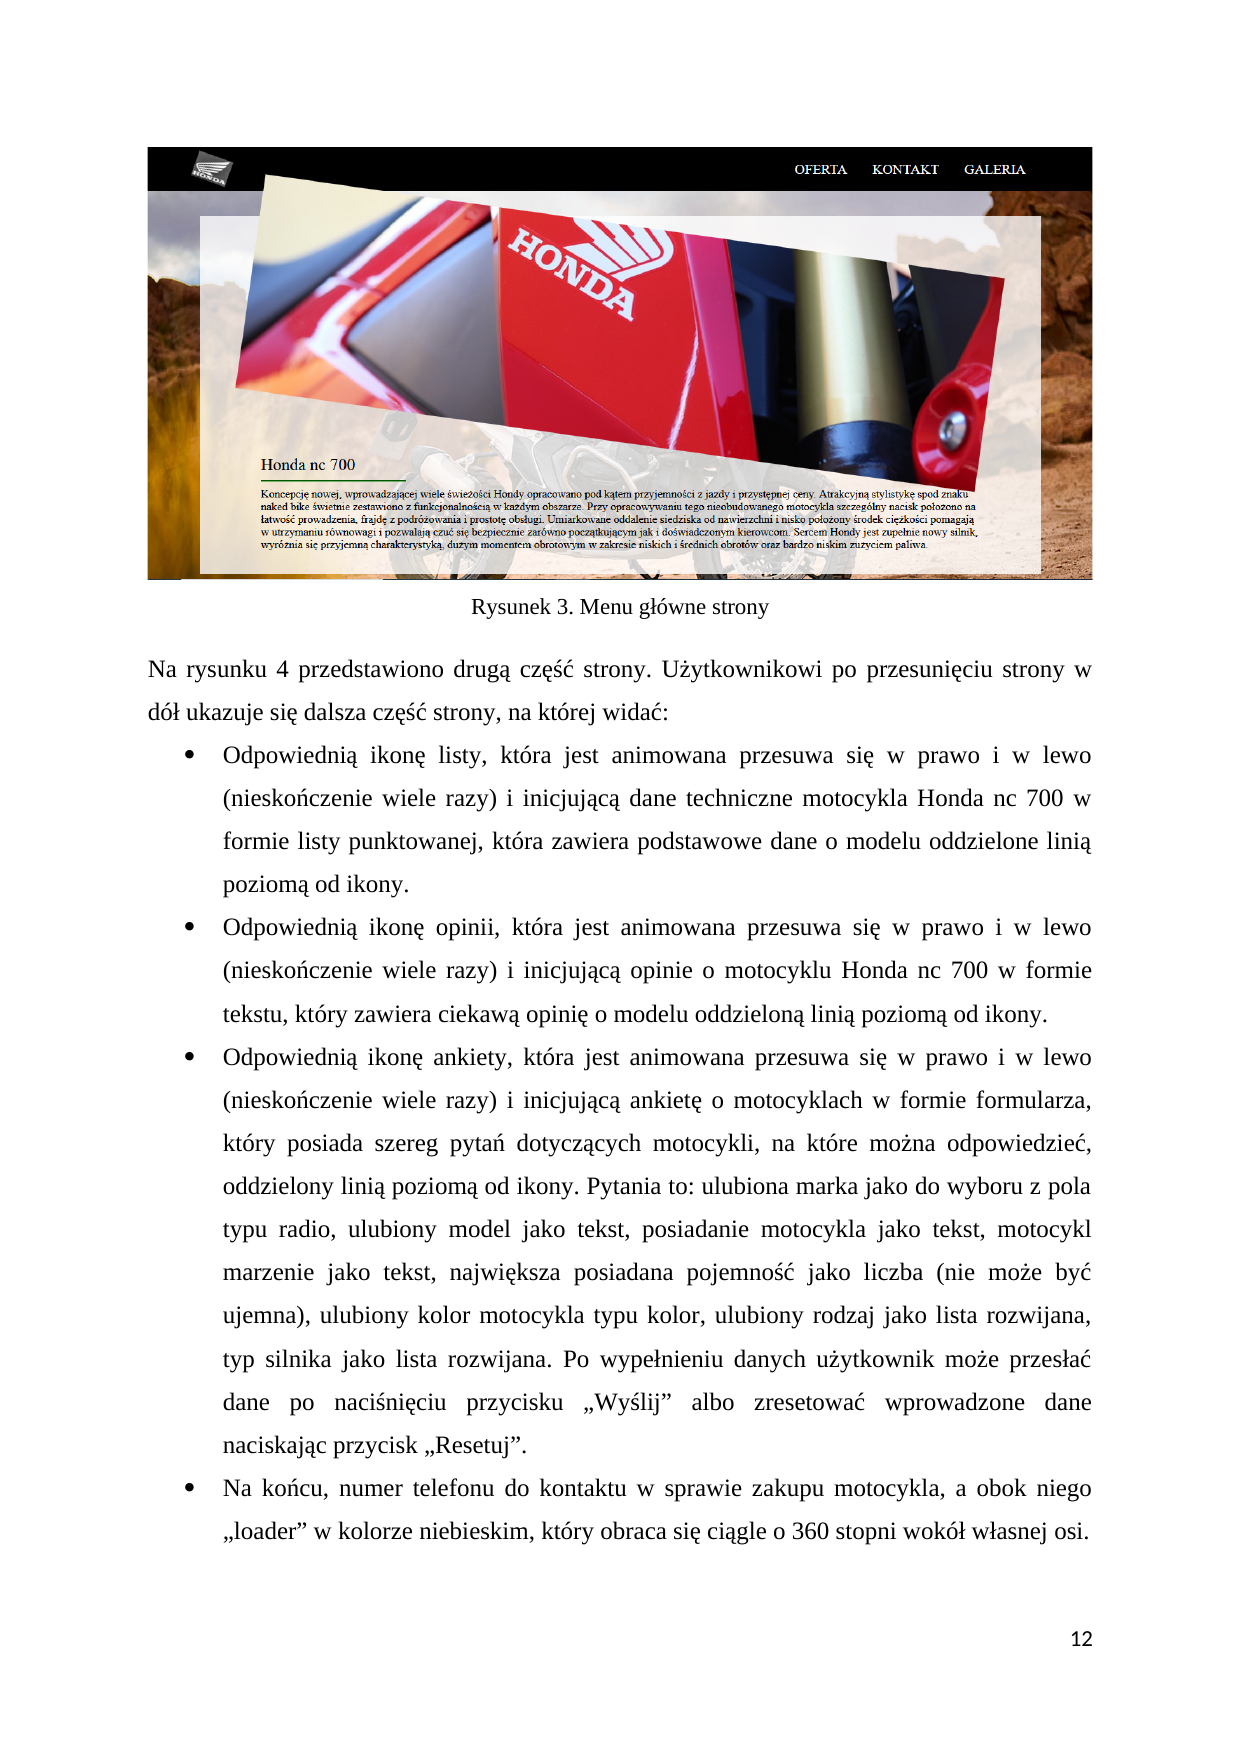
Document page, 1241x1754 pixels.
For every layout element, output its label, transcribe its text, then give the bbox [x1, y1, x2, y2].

list Na końcu, numer telefonu do kontaktu w sprawie zakupu motocykla, a obok niego „loader” w kolorze niebieskim, który obraca się ciągle o 360 stopni wokół własnej osi. [185, 1473, 1093, 1545]
list Odpowiednią ikonę ankiety, która jest animowana przesuwa się w prawo i w lewo (nieskończenie wiele razy) i inicjującą ankietę o motocyklach w formie formularza, który posiada szereg pytań dotyczących motocykli, na które można odpowiedzieć, oddzielony linią poziomą od ikony. Pytania to: ulubiona marka jako do wyboru z pola typu radio, ulubiony model jako tekst, posiadanie motocykla jako tekst, motocykl marzenie jako tekst, największa posiadana pojemność jako liczba (nie może być ujemna), ulubiony kolor motocykla typu kolor, ulubiony rodzaj jako lista rozwijana, typ silnika jako lista rozwijana. Po wypełnieniu danych użytkownik może przesłać dane po naciśnięciu przycisku „Wyślij” albo zresetować wprowadzone dane naciskając przycisk „Resetuj”. [185, 1042, 1093, 1459]
picture [147, 147, 1093, 580]
text Na rysunku 4 przedstawiono drugą część strony. Użytkownikowi po przesunięciu strony w dół ukazuje się dalsza część strony, na której widać: [148, 654, 1093, 726]
list Odpowiednią ikonę opinii, która jest animowana przesuwa się w prawo i w lewo (nieskończenie wiele razy) i inicjującą opinie o motocyklu Honda nc 700 w formie tekstu, który zawiera ciekawą opinię o modelu oddzieloną linią poziomą od ikony. [185, 912, 1093, 1027]
text Rysunek 3. Menu główne strony [148, 593, 1093, 620]
list Odpowiednią ikonę listy, która jest animowana przesuwa się w prawo i w lewo (nieskończenie wiele razy) i inicjującą dane techniczne motocykla Honda nc 700 w formie listy punktowanej, która zawiera podstawowe dane o modelu oddzielone linią poziomą od ikony. [185, 740, 1093, 898]
